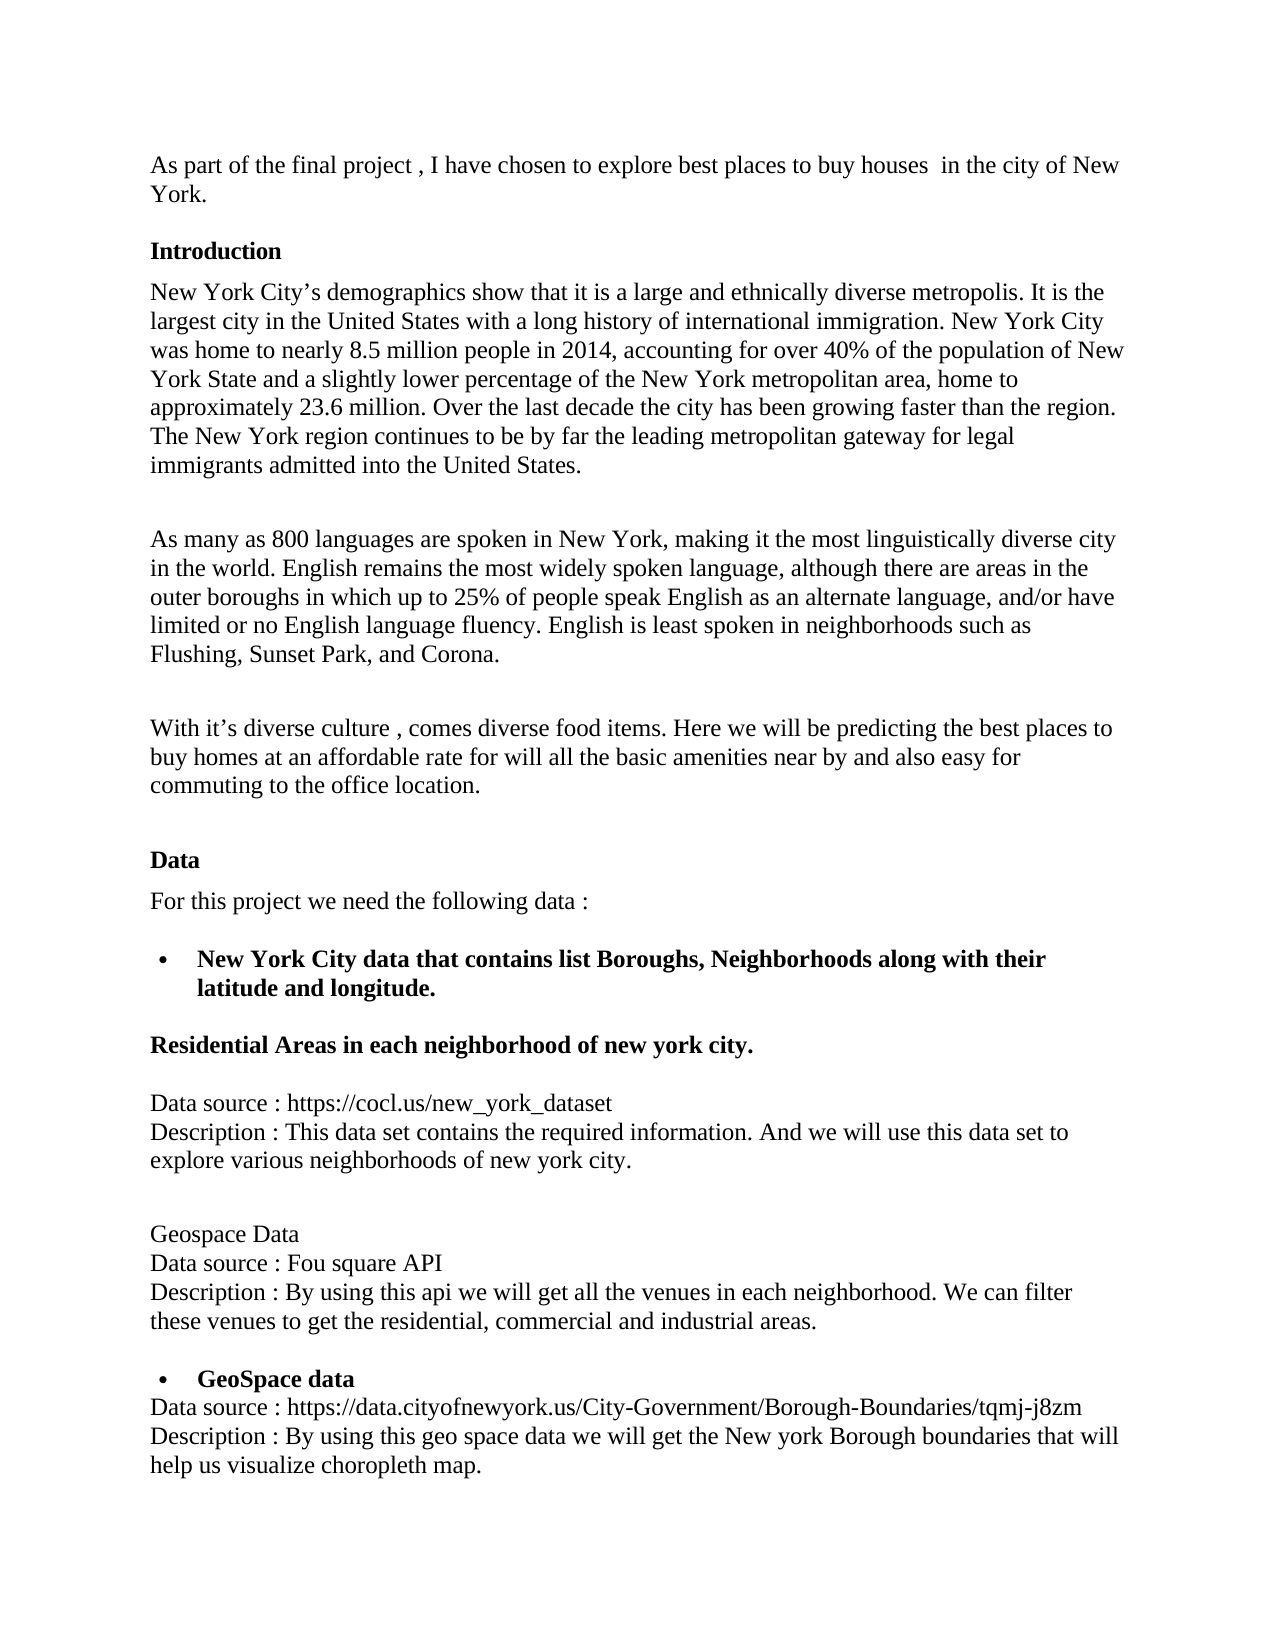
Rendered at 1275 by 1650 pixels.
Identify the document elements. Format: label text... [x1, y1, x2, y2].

text Data [150, 845, 1125, 873]
list New York City data that contains list Boroughs, Neighborhoods along with their latitude and longitude. [159, 944, 1125, 1001]
text As part of the final project , I have chosen to explore best places to buy houses in the city of New York. [207, 150, 1125, 207]
text Data source : https://cocl.us/new_york_dataset [150, 1088, 1125, 1117]
list GeoSpace data [159, 1364, 1125, 1392]
text Data source : https://data.cityofnewyork.us/City-Government/Borough-Boundaries/tqmj-j8zm [150, 1392, 1125, 1421]
text For this project we need the following data : [150, 886, 1125, 915]
text Residential Areas in each neighborhood of new york city. [150, 1031, 1125, 1059]
text Description : This data set contains the required information. And we will use this data set to explore various neighborhoods of new york city. [150, 1117, 1125, 1174]
text Geospace Data [150, 1219, 1125, 1248]
text With it’s diverse culture , comes diverse food items. Here we will be predicting the best places to buy homes at an affordable rate for will all the basic amenities near by and also easy for commuting to the office location. [150, 713, 1125, 799]
text Introduction [150, 236, 1125, 265]
text Data source : Fou square API [150, 1248, 1125, 1277]
text New York City’s demographics show that it is a large and ethnically diverse metropolis. It is the largest city in the United States with a long history of international immigration. New York City was home to nearly 8.5 million people in 2014, accounting for over 40% of the population of New York State and a slightly lower percentage of the New York metropolitan area, home to approximately 23.6 million. Over the last decade the city has been growing faster than the region. The New York region continues to be by far the leading metropolitan gateway for legal immigrants admitted into the United States. [150, 277, 1125, 479]
text Description : By using this api we will get all the venues in each neighborhood. We can filter these venues to get the residential, commercial and industrial areas. [150, 1277, 1125, 1334]
text Description : By using this geo space data we will get the New york Borough boundaries that will help us visualize choropleth map. [150, 1421, 1125, 1479]
text As many as 800 languages are spoken in New York, making it the most linguistically diverse city in the world. English remains the most widely spoken language, although there are areas in the outer boroughs in which up to 25% of people speak English as an alternate language, and/or have limited or no English language fluency. English is least spoken in neighborhoods such as Flushing, Sunset Park, and Corona. [150, 524, 1125, 668]
